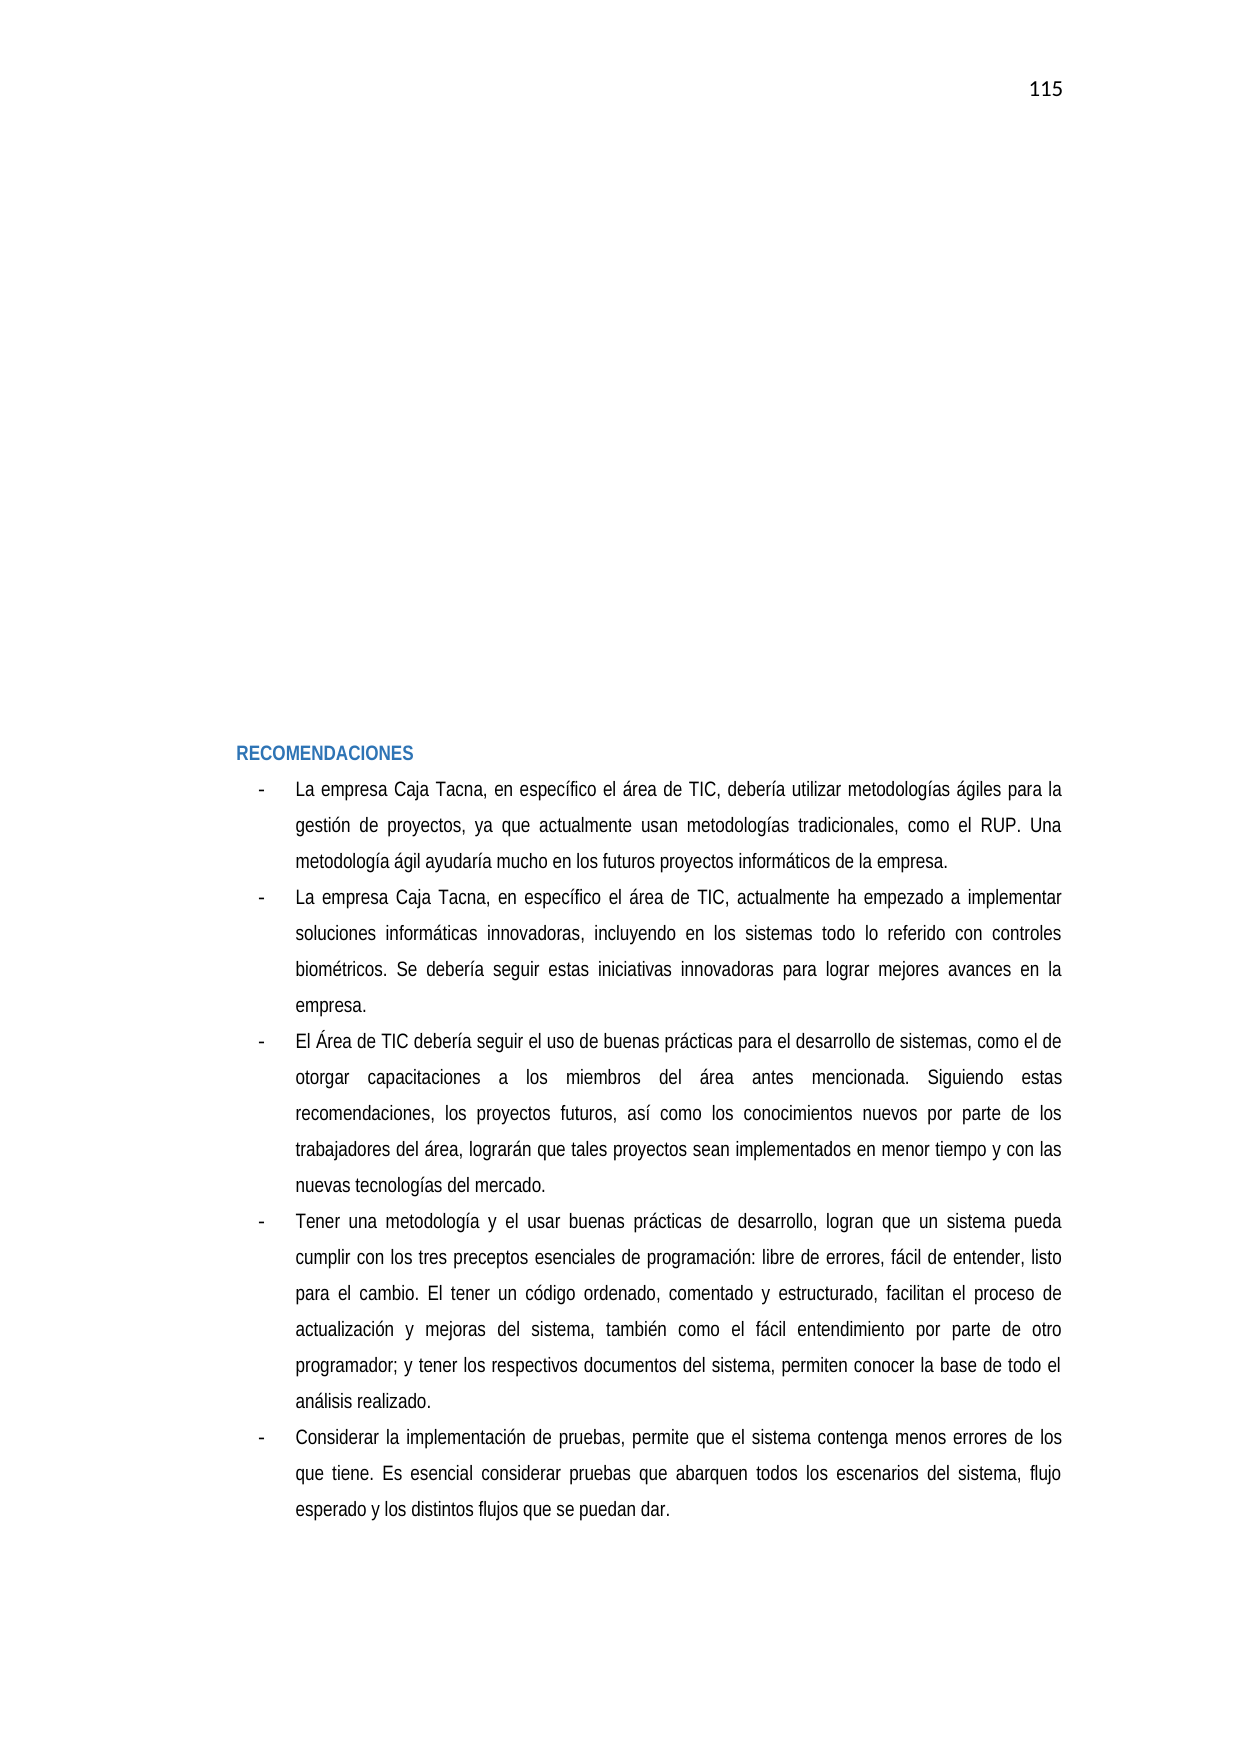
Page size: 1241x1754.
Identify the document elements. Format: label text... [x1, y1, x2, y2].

list Tener una metodología y el usar buenas prácticas de desarrollo, logran que un sistema pueda cumplir con los tres preceptos esenciales de programación: libre de errores, fácil de entender, listo para el cambio. El tener un código ordenado, comentado y estructurado, facilitan el proceso de actualización y mejoras del sistema, también como el fácil entendimiento por parte de otro programador; y tener los respectivos documentos del sistema, permiten conocer la base de todo el análisis realizado. [258, 1209, 1063, 1412]
list Considerar la implementación de pruebas, permite que el sistema contenga menos errores de los que tiene. Es esencial considerar pruebas que abarquen todos los escenarios del sistema, flujo esperado y los distintos flujos que se puedan dar. [258, 1424, 1063, 1520]
text RECOMENDACIONES [236, 741, 1063, 765]
list La empresa Caja Tacna, en específico el área de TIC, debería utilizar metodologías ágiles para la gestión de proyectos, ya que actualmente usan metodologías tradicionales, como el RUP. Una metodología ágil ayudaría mucho en los futuros proyectos informáticos de la empresa. [258, 777, 1063, 873]
list El Área de TIC debería seguir el uso de buenas prácticas para el desarrollo de sistemas, como el de otorgar capacitaciones a los miembros del área antes mencionada. Siguiendo estas recomendaciones, los proyectos futuros, así como los conocimientos nuevos por parte de los trabajadores del área, lograrán que tales proyectos sean implementados en menor tiempo y con las nuevas tecnologías del mercado. [258, 1029, 1063, 1197]
list La empresa Caja Tacna, en específico el área de TIC, actualmente ha empezado a implementar soluciones informáticas innovadoras, incluyendo en los sistemas todo lo referido con controles biométricos. Se debería seguir estas iniciativas innovadoras para lograr mejores avances en la empresa. [258, 885, 1063, 1017]
